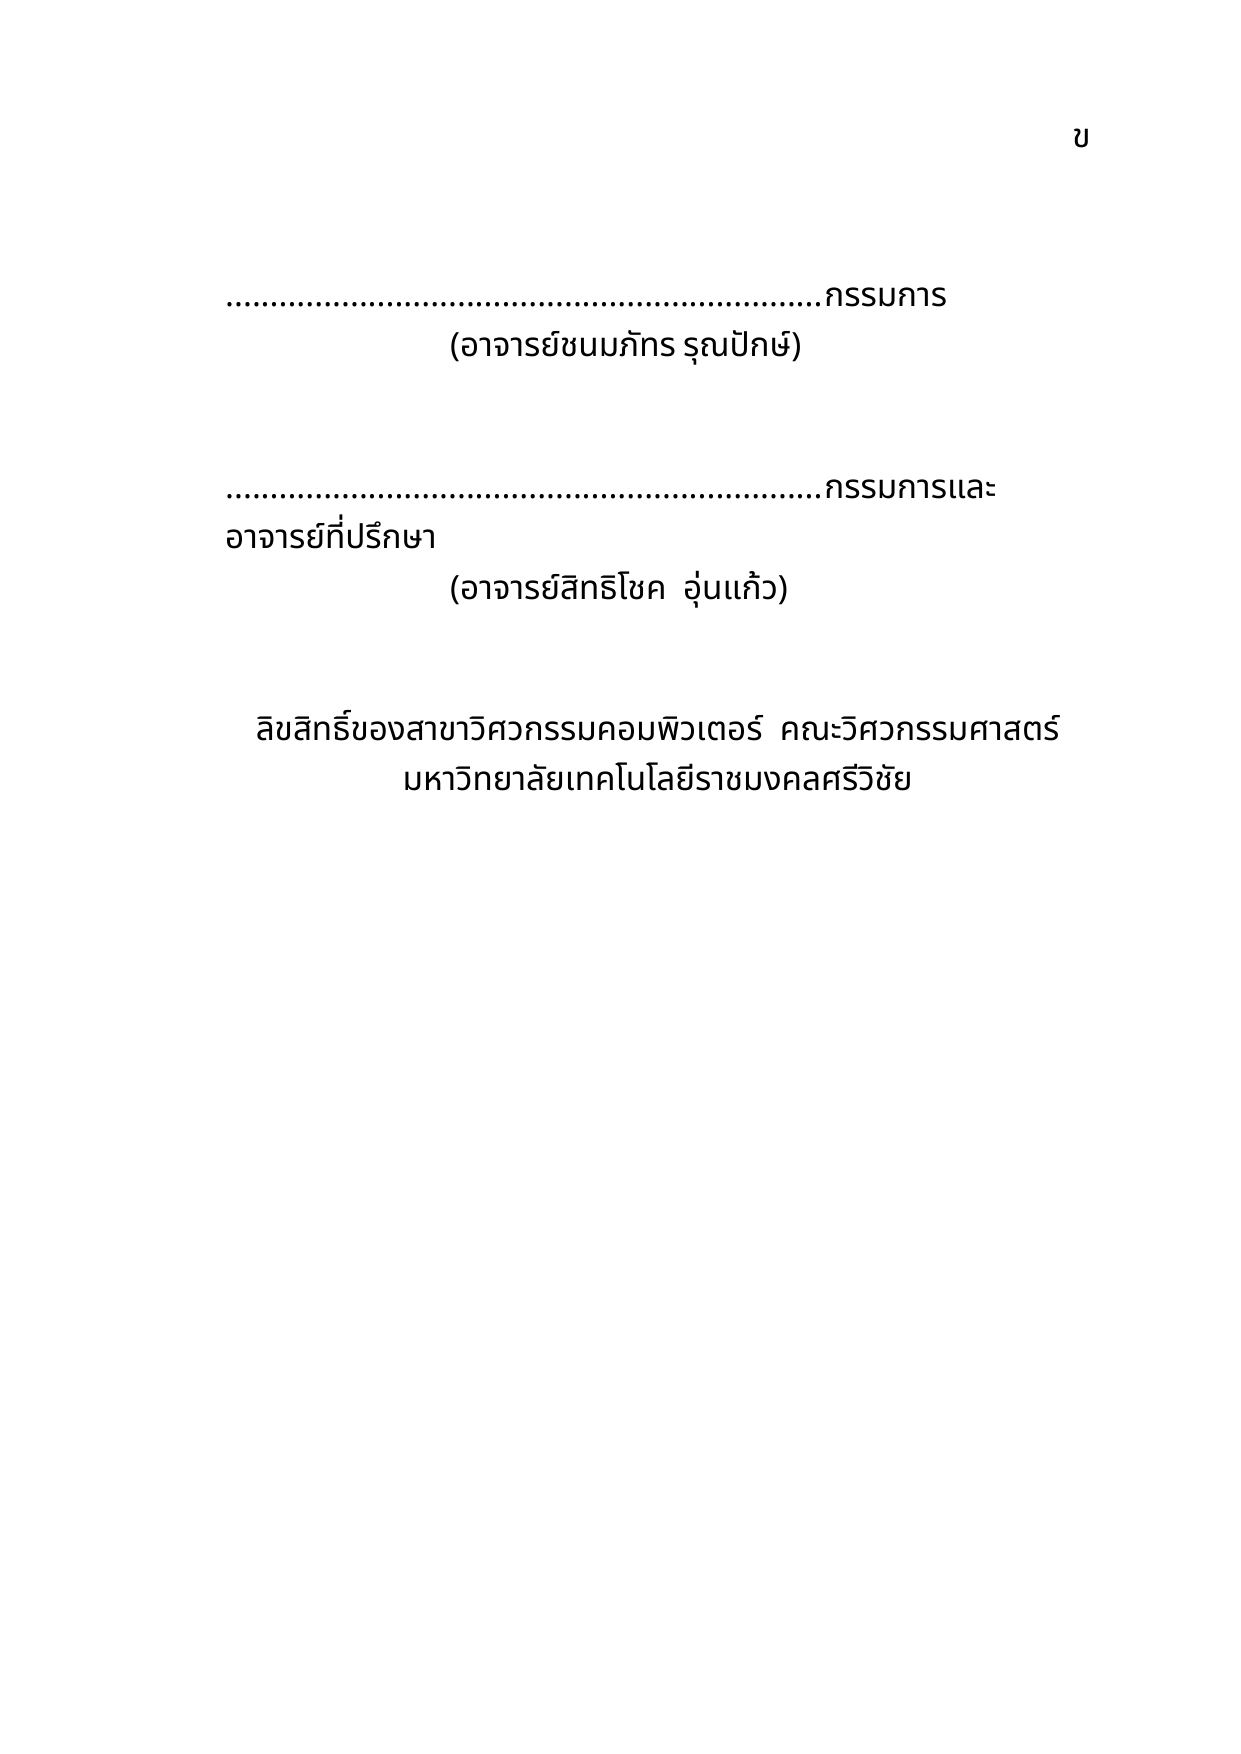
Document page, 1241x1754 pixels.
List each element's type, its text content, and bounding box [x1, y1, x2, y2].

text (อาจารย์ชนมภัทร รุณปักษ์) [225, 321, 1090, 372]
text ...................................................................กรรมการและอาจารย์ที่ปรึกษา [225, 417, 1090, 563]
text มหาวิทยาลัยเทคโนโลยีราชมงคลศรีวิชัย [225, 755, 1090, 806]
text (อาจารย์สิทธิโชค อุ่นแก้ว) [225, 563, 1090, 614]
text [225, 225, 1090, 321]
text ลิขสิทธิ์ของสาขาวิศวกรรมคอมพิวเตอร์ คณะวิศวกรรมศาสตร์ [225, 705, 1090, 755]
